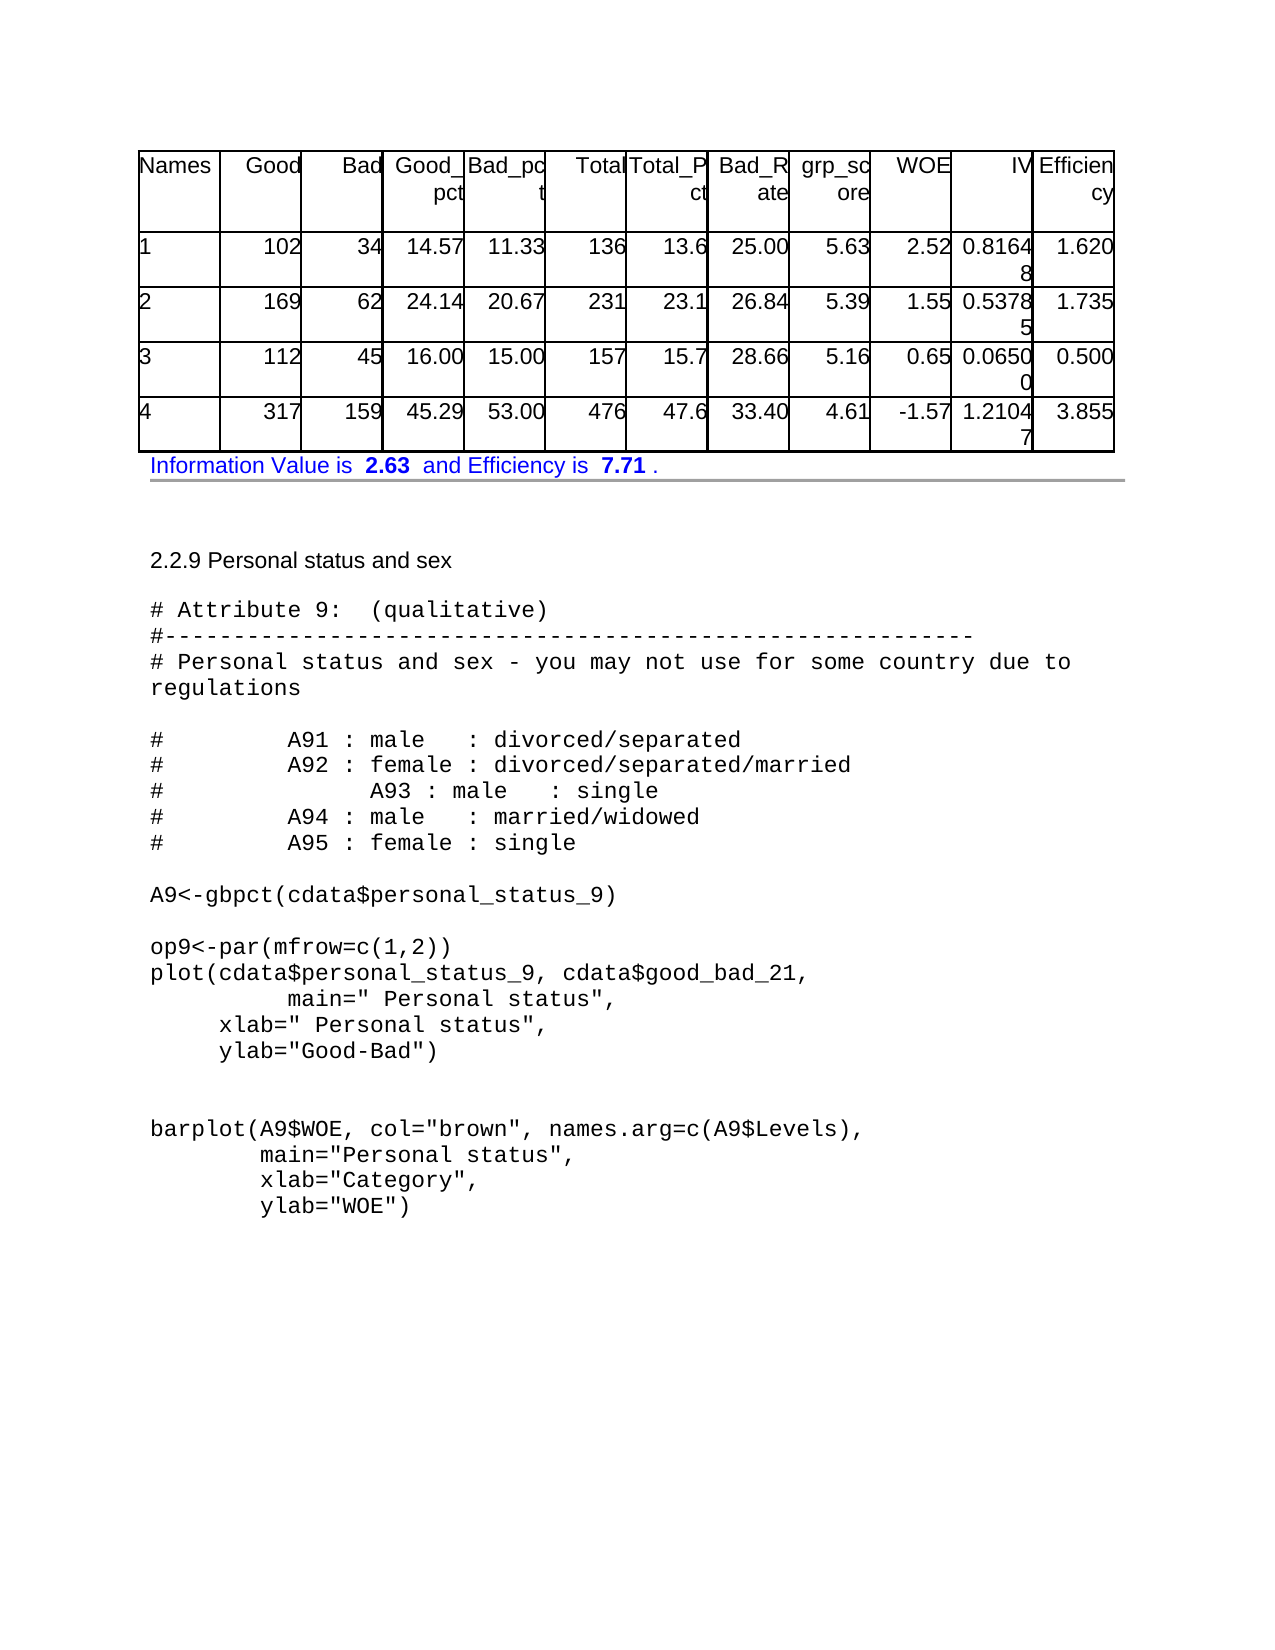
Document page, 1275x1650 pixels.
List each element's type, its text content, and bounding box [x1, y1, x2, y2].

table_cell 4 [140, 398, 219, 450]
table_cell 0.06500 [952, 343, 1031, 396]
table_cell 47.6 [627, 398, 706, 450]
table_header Bad [302, 152, 381, 231]
table_cell 1.21047 [952, 398, 1031, 450]
table_cell 3.855 [1034, 398, 1113, 450]
table_cell 45 [302, 343, 381, 396]
table_cell 62 [302, 288, 381, 341]
table_cell 3 [140, 343, 219, 396]
table_header Names [140, 152, 219, 231]
text # Attribute 9: (qualitative) #----------------------------------------------------------- # Personal status and sex - you may not use for some country due to regulations # A91 : male : divorced/separated # A92 : female : divorced/separated/married # A93 : male : single # A94 : male : married/widowed # A95 : female : single A9<-gbpct(cdata$personal_status_9) op9<-par(mfrow=c(1,2)) plot(cdata$personal_status_9, cdata$good_bad_21, main=" Personal status", xlab=" Personal status", ylab="Good-Bad") barplot(A9$WOE, col="brown", names.arg=c(A9$Levels), main="Personal status", xlab="Category", ylab="WOE") [150, 598, 1125, 1221]
table_header Bad_Rate [709, 152, 788, 231]
table_header Efficiency [1034, 152, 1113, 231]
text Information Value is 2.63 and Efficiency is 7.71 . [150, 452, 1125, 478]
table_cell 0.500 [1034, 343, 1113, 396]
table_cell 1.55 [871, 288, 950, 341]
table_cell 13.6 [627, 233, 706, 286]
table_cell 476 [546, 398, 625, 450]
table_cell 102 [221, 233, 300, 286]
table_cell 1 [140, 233, 219, 286]
table_cell 5.39 [790, 288, 869, 341]
table_cell 5.16 [790, 343, 869, 396]
table_cell 4.61 [790, 398, 869, 450]
table_cell 0.53785 [952, 288, 1031, 341]
table_cell 15.7 [627, 343, 706, 396]
table_cell 34 [302, 233, 381, 286]
table_header Total [546, 152, 625, 231]
table_header grp_score [790, 152, 869, 231]
table_cell 15.00 [465, 343, 544, 396]
table_cell 20.67 [465, 288, 544, 341]
table_cell 25.00 [709, 233, 788, 286]
table_cell 1.735 [1034, 288, 1113, 341]
table_cell 231 [546, 288, 625, 341]
table_cell -1.57 [871, 398, 950, 450]
table_header Total_Pct [627, 152, 706, 231]
table_cell 169 [221, 288, 300, 341]
table_cell 2.52 [871, 233, 950, 286]
table_cell 16.00 [384, 343, 463, 396]
table_cell 26.84 [709, 288, 788, 341]
table_cell 159 [302, 398, 381, 450]
table_cell 136 [546, 233, 625, 286]
table_cell 112 [221, 343, 300, 396]
table_cell 157 [546, 343, 625, 396]
table_cell 2 [140, 288, 219, 341]
table_cell 5.63 [790, 233, 869, 286]
table_cell 33.40 [709, 398, 788, 450]
table_header WOE [871, 152, 950, 231]
table_cell 0.65 [871, 343, 950, 396]
table_cell 53.00 [465, 398, 544, 450]
table_cell 23.1 [627, 288, 706, 341]
text 2.2.9 Personal status and sex [150, 547, 1125, 573]
table_header Bad_pct [465, 152, 544, 231]
table_cell 24.14 [384, 288, 463, 341]
table_header IV [952, 152, 1031, 231]
table_cell 317 [221, 398, 300, 450]
table_cell 45.29 [384, 398, 463, 450]
table_cell 1.620 [1034, 233, 1113, 286]
table_header Good [221, 152, 300, 231]
table_cell 11.33 [465, 233, 544, 286]
table_cell 14.57 [384, 233, 463, 286]
table_cell 28.66 [709, 343, 788, 396]
table_cell 0.81648 [952, 233, 1031, 286]
table_header Good_pct [384, 152, 463, 231]
